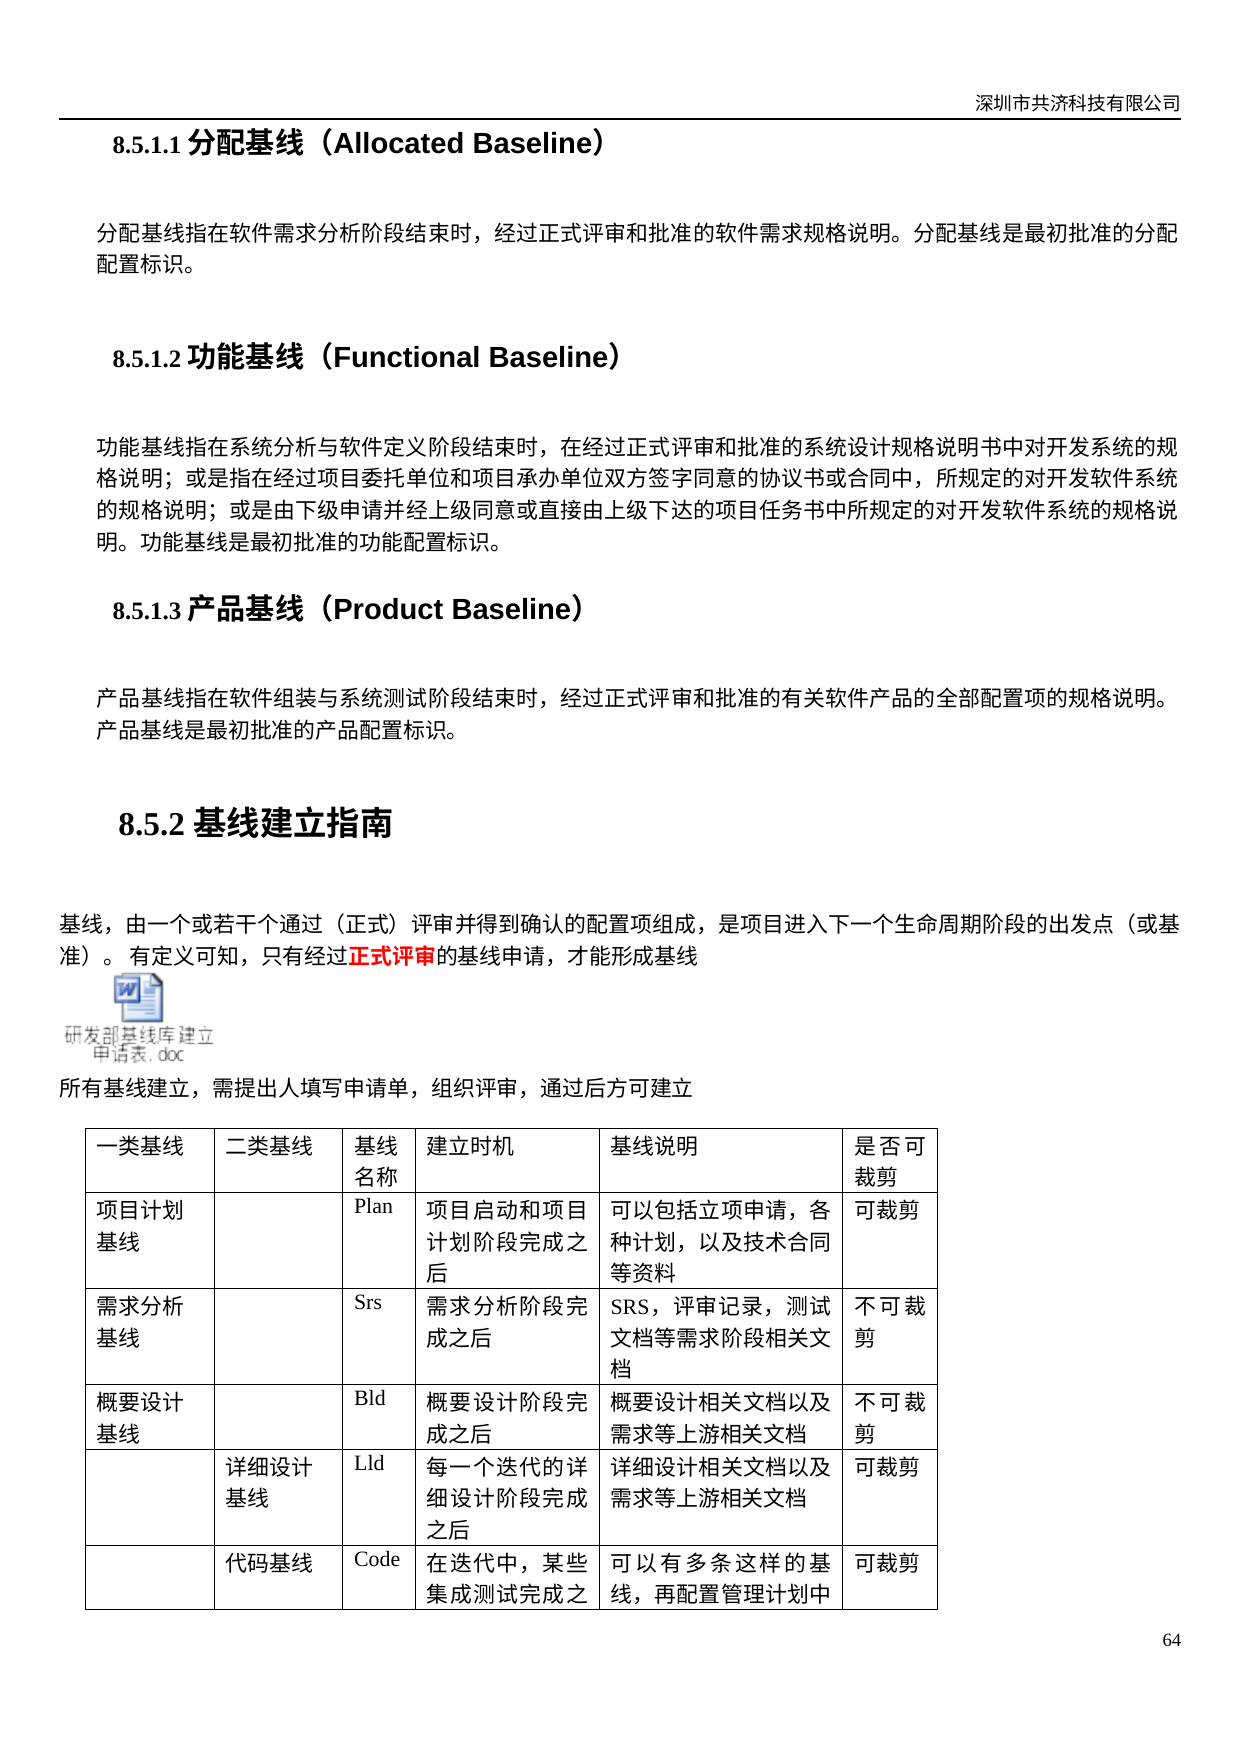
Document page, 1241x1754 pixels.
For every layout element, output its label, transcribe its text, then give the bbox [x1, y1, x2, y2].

table_cell 项目启动和项目计划阶段完成之后 [416, 1193, 599, 1288]
table_cell 可裁剪 [843, 1546, 937, 1609]
table_cell [86, 1450, 214, 1544]
table_cell Code [343, 1546, 415, 1609]
subtitle 基线建立指南 [65, 797, 1181, 845]
table_cell 概要设计阶段完成之后 [416, 1385, 599, 1448]
table_cell 详细设计 基线 [215, 1450, 342, 1544]
table_cell 不可裁剪 [843, 1385, 937, 1448]
table_cell 需求分析 基线 [86, 1289, 214, 1384]
table_cell 可裁剪 [843, 1450, 937, 1544]
table_cell SRS，评审记录，测试文档等需求阶段相关文档 [600, 1289, 842, 1384]
table_header 一类基线 [86, 1129, 214, 1192]
text 所有基线建立，需提出人填写申请单，组织评审，通过后方可建立 [59, 1071, 1181, 1102]
table_cell 需求分析阶段完成之后 [416, 1289, 599, 1384]
table_cell 不可裁剪 [843, 1289, 937, 1384]
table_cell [416, 1546, 599, 1609]
text 分配基线指在软件需求分析阶段结束时，经过正式评审和批准的软件需求规格说明。分配基线是最初批准的分配配置标识。 [97, 216, 1181, 279]
table_cell 项目计划 基线 [86, 1193, 214, 1288]
table_cell 可以包括立项申请，各种计划，以及技术合同等资料 [600, 1193, 842, 1288]
table_cell [215, 1193, 342, 1288]
table_header 二类基线 [215, 1129, 342, 1192]
table_header 基线 名称 [343, 1129, 415, 1192]
table_header 建立时机 [416, 1129, 599, 1192]
table_cell Srs [343, 1289, 415, 1384]
table_cell 详细设计相关文档以及需求等上游相关文档 [600, 1450, 842, 1544]
subtitle 功能基线（Functional Baseline） [59, 333, 1181, 376]
table_cell 代码基线 [215, 1546, 342, 1609]
table_cell [215, 1289, 342, 1384]
table_cell Lld [343, 1450, 415, 1544]
table_cell 概要设计相关文档以及需求等上游相关文档 [600, 1385, 842, 1448]
text 基线，由一个或若干个通过（正式）评审并得到确认的配置项组成，是项目进入下一个生命周期阶段的出发点（或基准）。 有定义可知，只有经过正式评审的基线申请，才能形成基线 [59, 907, 1181, 971]
table_cell Plan [343, 1193, 415, 1288]
text 功能基线指在系统分析与软件定义阶段结束时，在经过正式评审和批准的系统设计规格说明书中对开发系统的规格说明；或是指在经过项目委托单位和项目承办单位双方签字同意的协议书或合同中，所规定的对开发软件系统的规格说明；或是由下级申请并经上级同意或直接由上级下达的项目任务书中所规定的对开发软件系统的规格说明。功能基线是最初批准的功能配置标识。 [97, 429, 1181, 556]
subtitle 产品基线（Product Baseline） [59, 585, 1181, 628]
table_cell [86, 1546, 214, 1609]
table_cell Bld [343, 1385, 415, 1448]
table_header 是否可裁剪 [843, 1129, 937, 1192]
table_cell [215, 1385, 342, 1448]
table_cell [600, 1546, 842, 1609]
text 产品基线指在软件组装与系统测试阶段结束时，经过正式评审和批准的有关软件产品的全部配置项的规格说明。产品基线是最初批准的产品配置标识。 [97, 681, 1181, 745]
table_cell 概要设计 基线 [86, 1385, 214, 1448]
table_cell 每一个迭代的详细设计阶段完成之后 [416, 1450, 599, 1544]
table_cell 可裁剪 [843, 1193, 937, 1288]
subtitle 分配基线（Allocated Baseline） [59, 120, 1181, 162]
table_header 基线说明 [600, 1129, 842, 1192]
